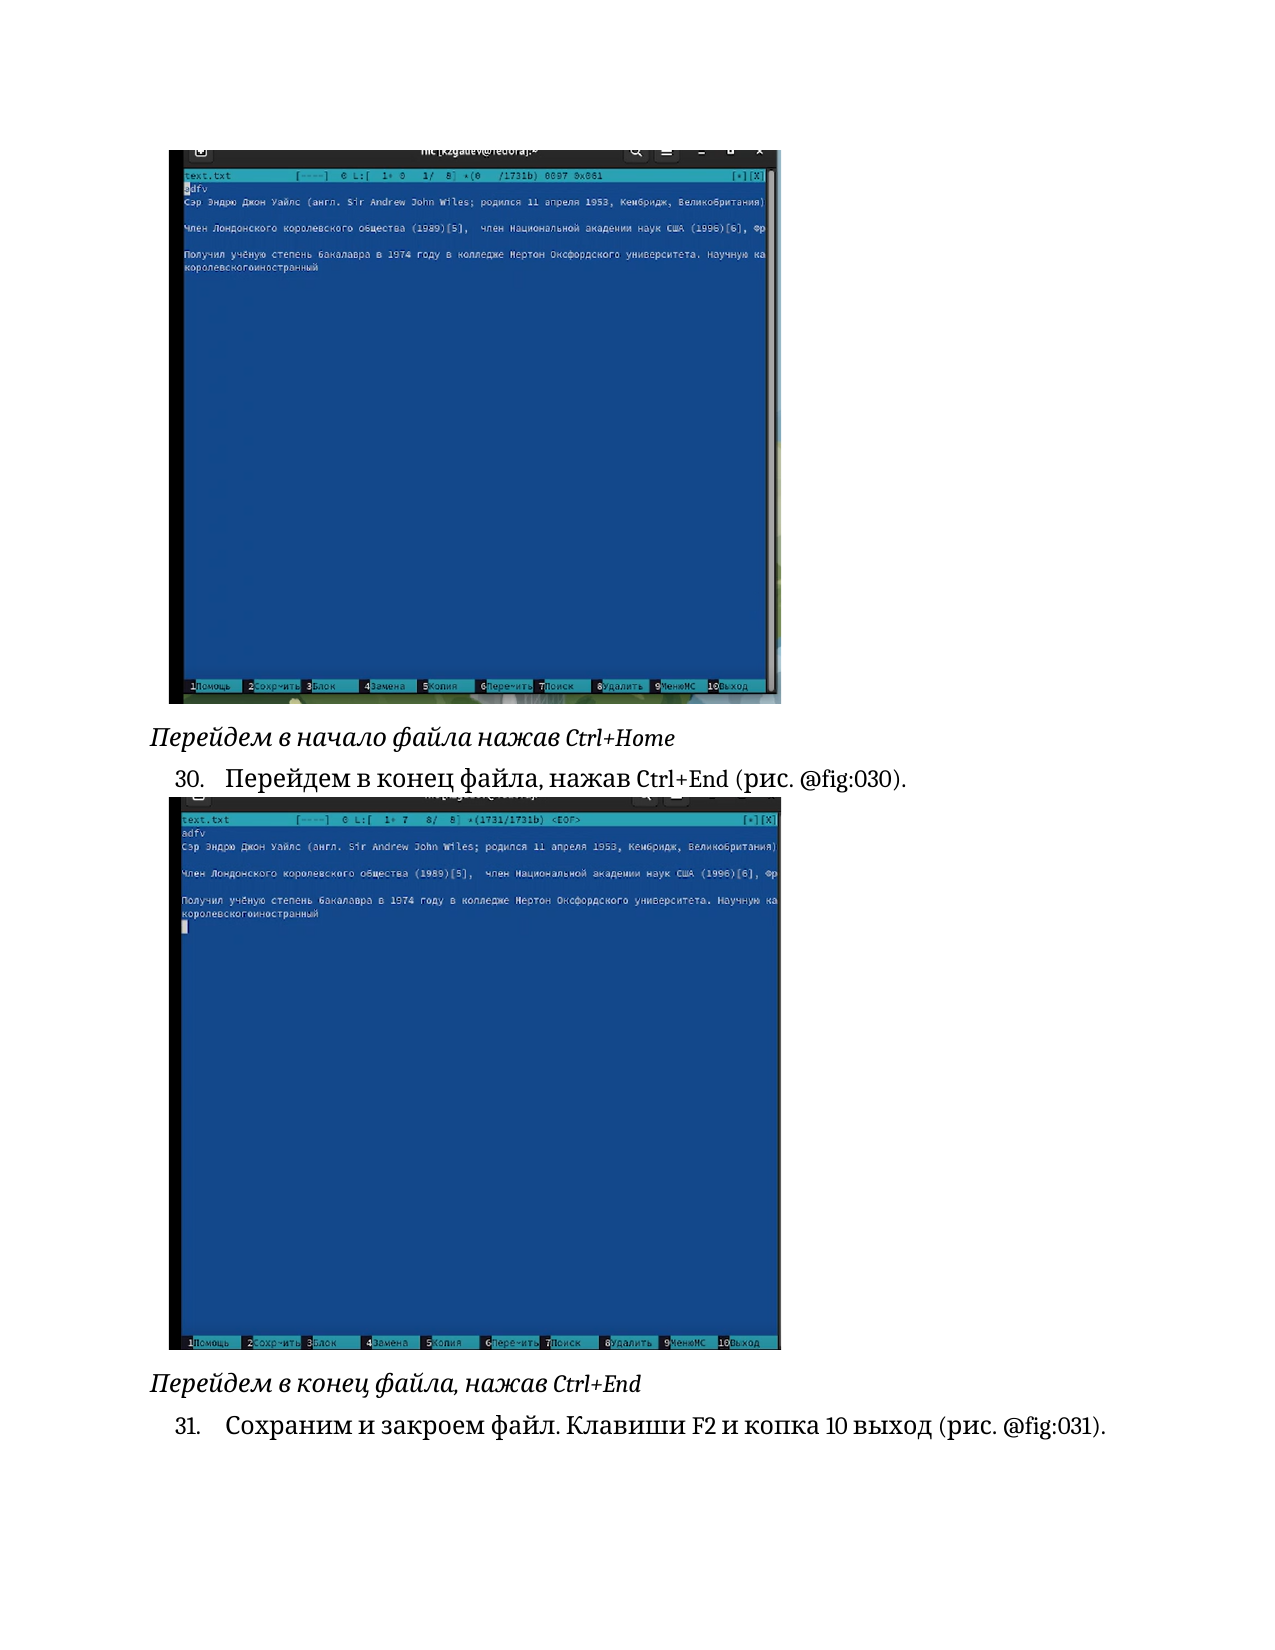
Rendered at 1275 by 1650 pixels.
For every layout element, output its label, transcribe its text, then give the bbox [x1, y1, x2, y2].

list Перейдем в конец файла, нажав Ctrl+End (рис. @fig:030). [175, 765, 1125, 794]
list Сохраним и закроем файл. Клавиши F2 и копка 10 выход (рис. @fig:031). [175, 1412, 1125, 1440]
text Перейдем в конец файла, нажав Ctrl+End [150, 1370, 1125, 1399]
text Перейдем в начало файла нажав Ctrl+Home [150, 724, 1125, 753]
picture [168, 150, 782, 704]
picture [168, 797, 782, 1350]
